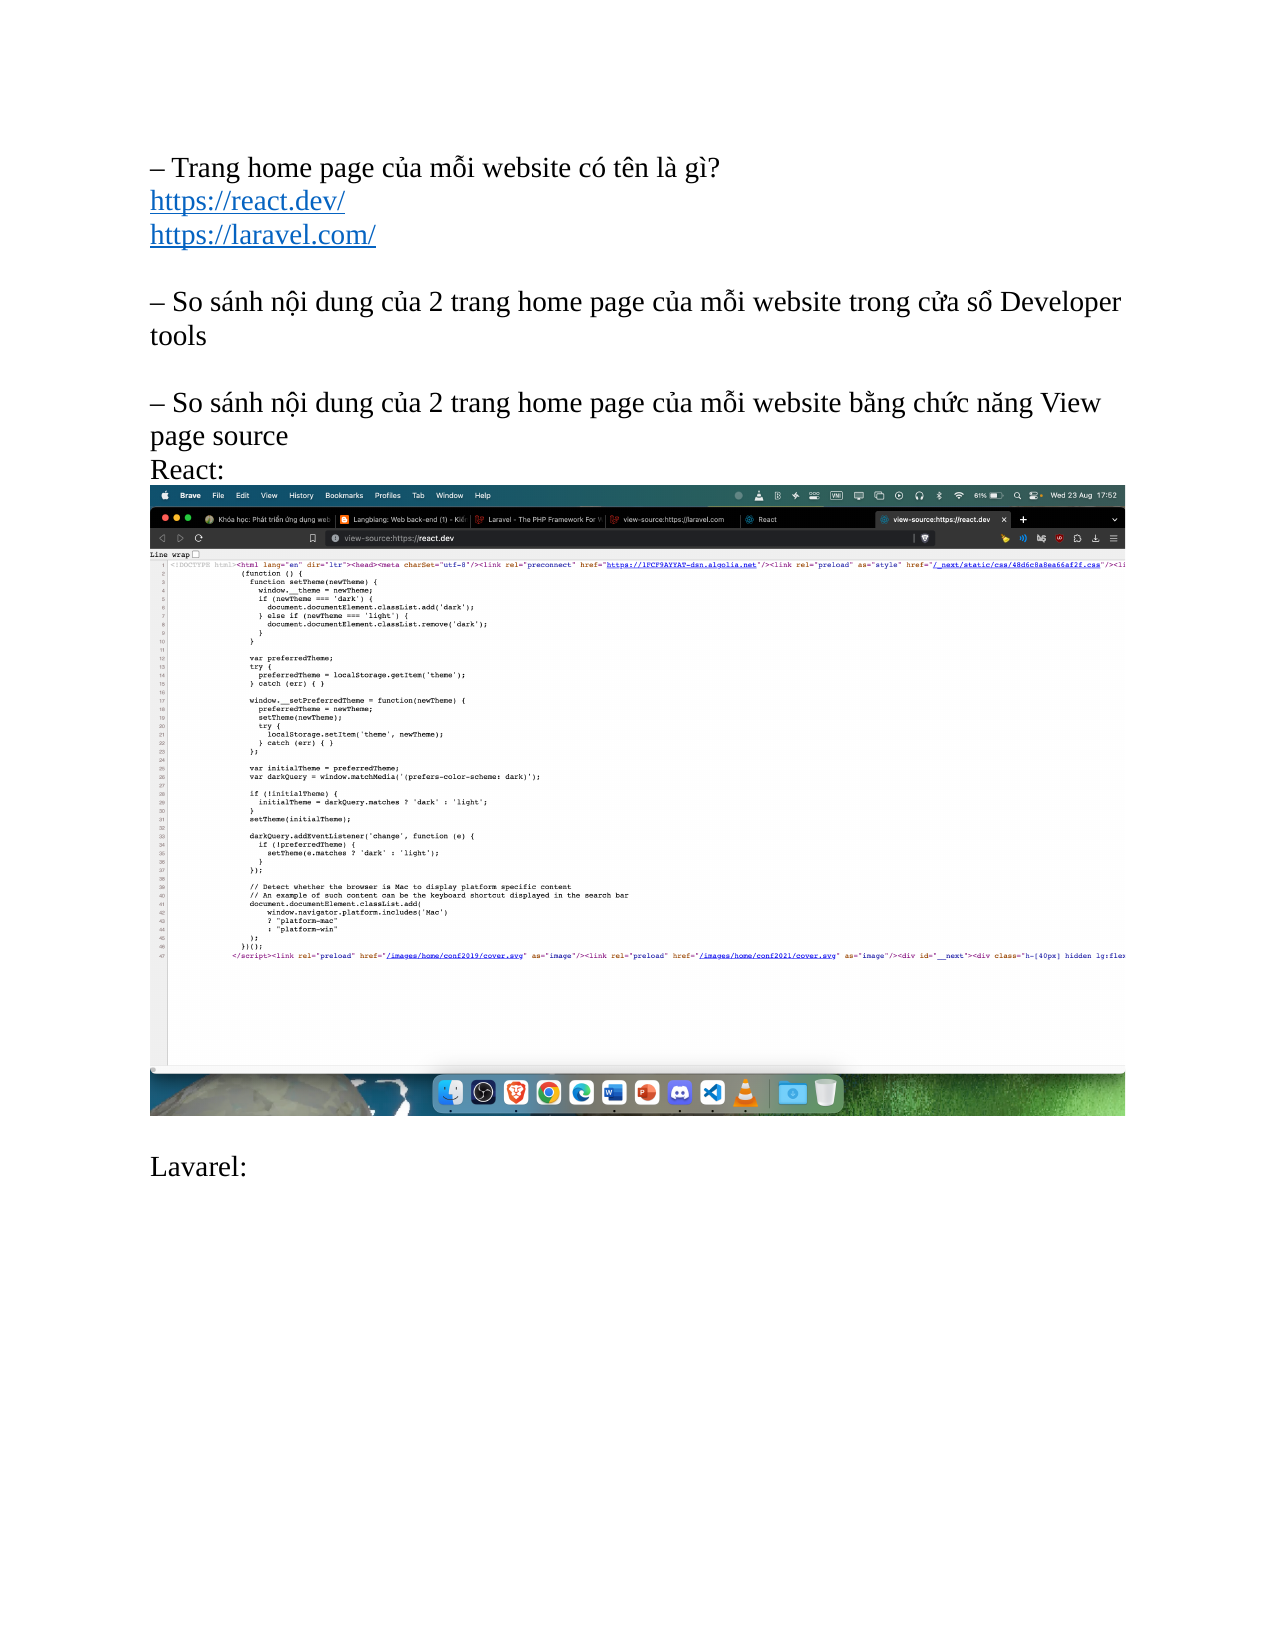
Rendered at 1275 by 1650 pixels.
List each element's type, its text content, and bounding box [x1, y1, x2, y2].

picture [150, 485, 1125, 1116]
text Lavarel: [150, 1149, 1125, 1183]
text React: [150, 452, 1125, 485]
text – So sánh nội dung của 2 trang home page của mỗi website bằng chức năng View page source [150, 385, 1125, 452]
text https://react.dev/ [150, 183, 1125, 217]
text https://laravel.com/ [150, 217, 1125, 251]
text – So sánh nội dung của 2 trang home page của mỗi website trong cửa sổ Developer tools [150, 284, 1125, 351]
text – Trang home page của mỗi website có tên là gì? [150, 150, 1125, 183]
